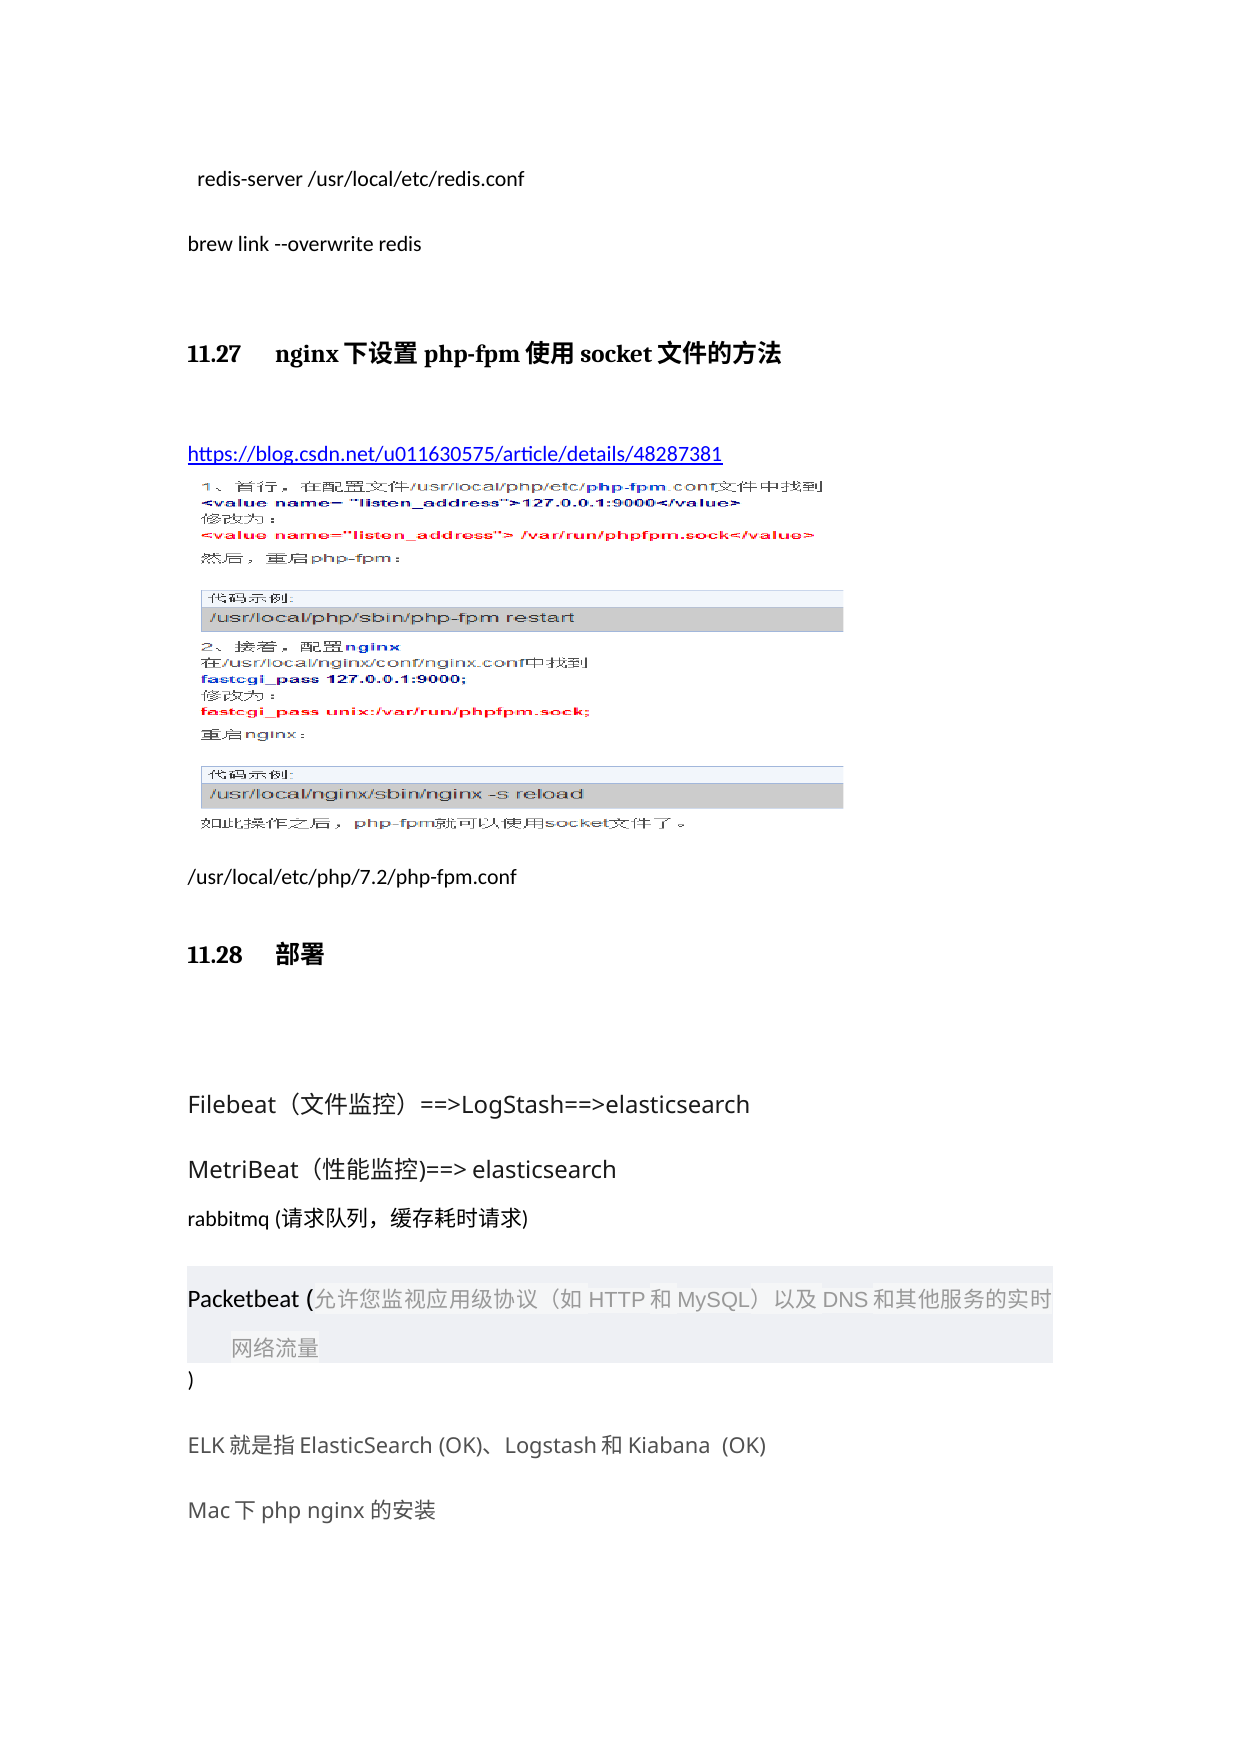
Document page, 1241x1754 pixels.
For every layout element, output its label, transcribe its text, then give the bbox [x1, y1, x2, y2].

text ELK就是指ElasticSearch (OK)、Logstash和Kiabana (OK) [187, 1428, 1053, 1461]
subtitle nginx下设置php-fpm使用socket文件的方法 [187, 319, 1053, 384]
subtitle 部署 [187, 920, 1053, 985]
text MetriBeat（性能监控)==> elasticsearch [187, 1136, 1053, 1201]
text brew link --overwrite redis [187, 227, 1053, 259]
text /usr/local/etc/php/7.2/php-fpm.conf [187, 860, 1053, 893]
text ) [187, 1363, 1053, 1396]
text rabbitmq (请求队列，缓存耗时请求) [187, 1201, 1053, 1233]
text Filebeat（文件监控）==>LogStash==>elasticsearch [187, 1071, 1053, 1136]
picture [187, 470, 844, 835]
text Mac下php nginx 的安装 [187, 1493, 1053, 1526]
text https://blog.csdn.net/u011630575/article/details/48287381 [187, 438, 1053, 470]
text Packetbeat (允许您监视应用级协议（如HTTP和MySQL）以及DNS和其他服务的实时网络流量 [187, 1266, 1053, 1363]
text redis-server /usr/local/etc/redis.conf [187, 162, 1053, 194]
